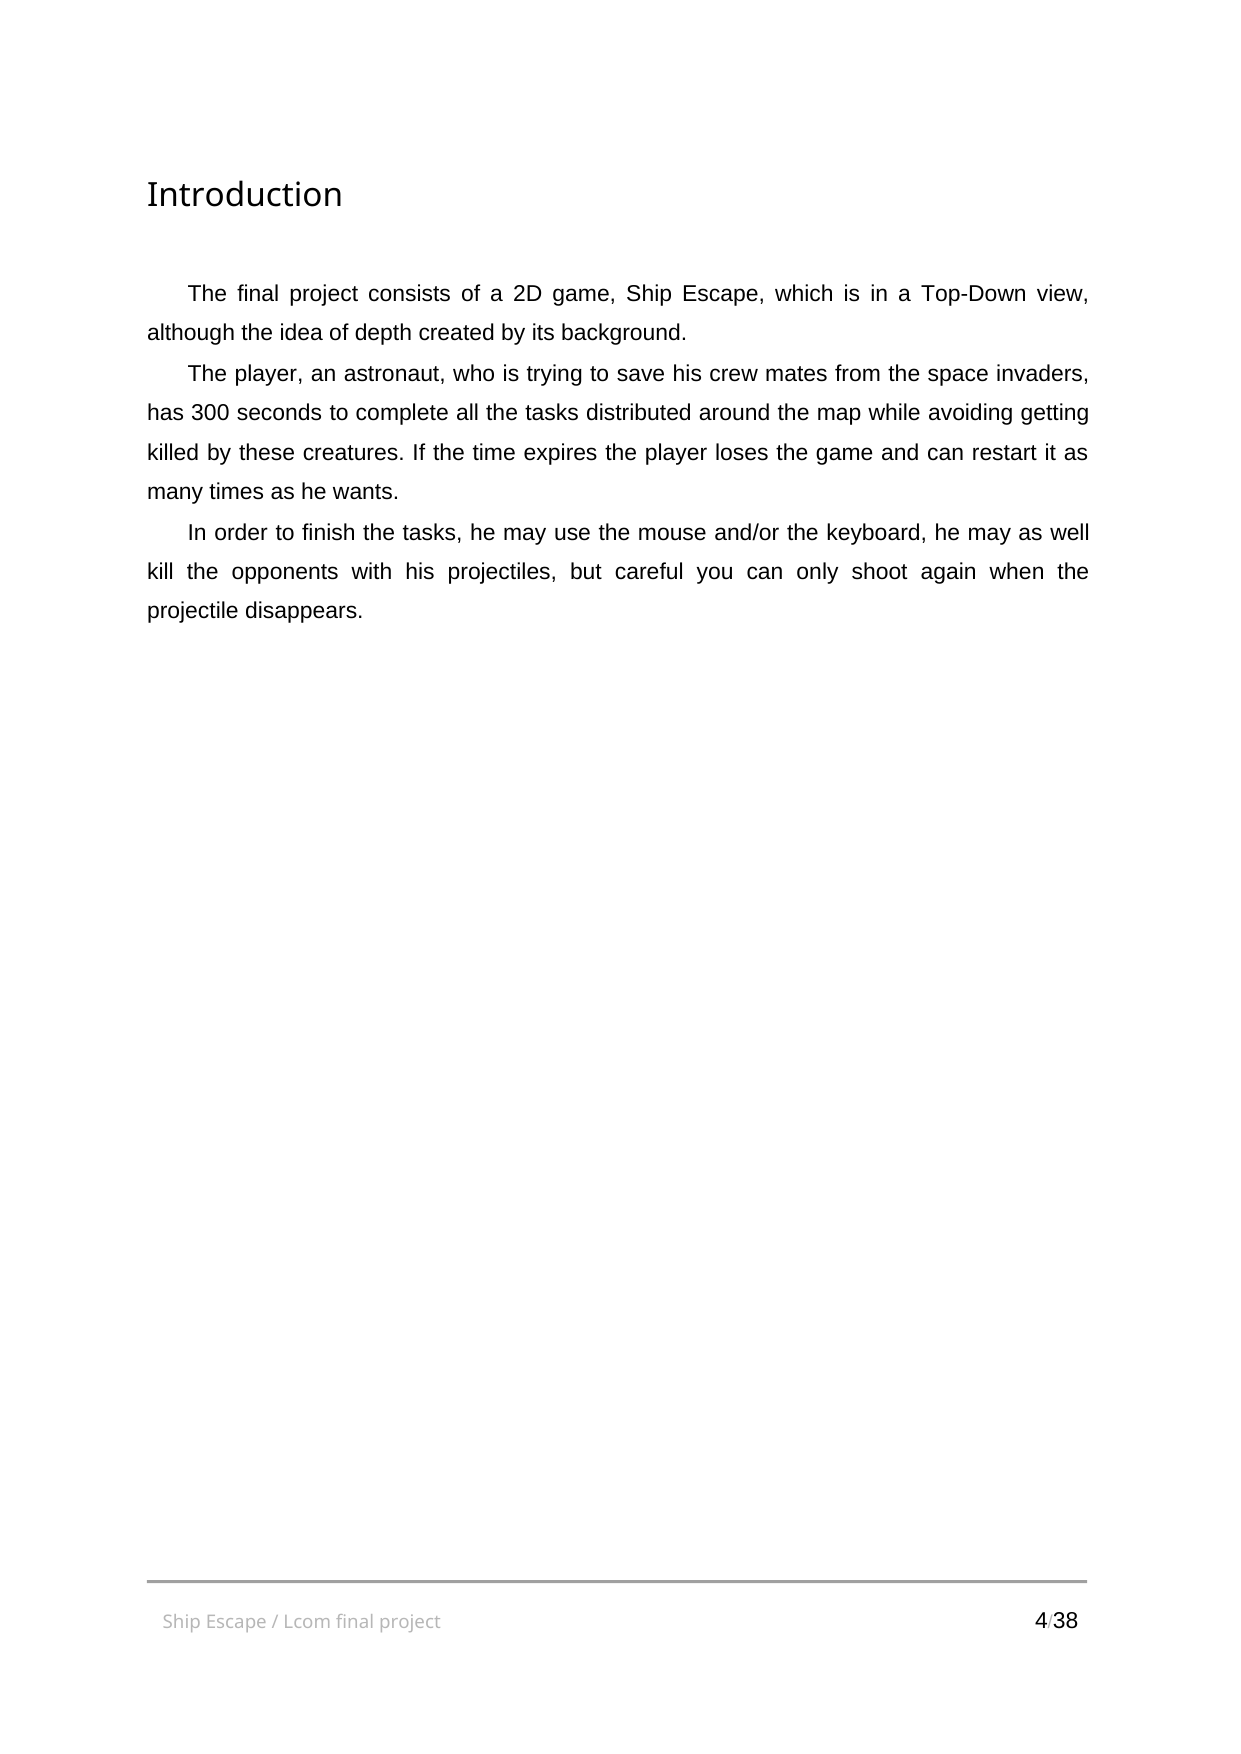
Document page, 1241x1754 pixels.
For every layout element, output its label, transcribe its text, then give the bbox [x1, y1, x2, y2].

text The final project consists of a 2D game, Ship Escape, which is in a Top-Down view, although the idea of depth created by its background. [147, 279, 1090, 345]
subtitle Introduction [147, 171, 1090, 216]
text The player, an astronaut, who is trying to save his crew mates from the space invaders, has 300 seconds to complete all the tasks distributed around the map while avoiding getting killed by these creatures. If the time expires the player loses the game and can restart it as many times as he wants. [147, 359, 1090, 504]
text In order to finish the tasks, he may use the mouse and/or the keyboard, he may as well kill the opponents with his projectiles, but careful you can only shoot again when the projectile disappears. [147, 518, 1090, 624]
